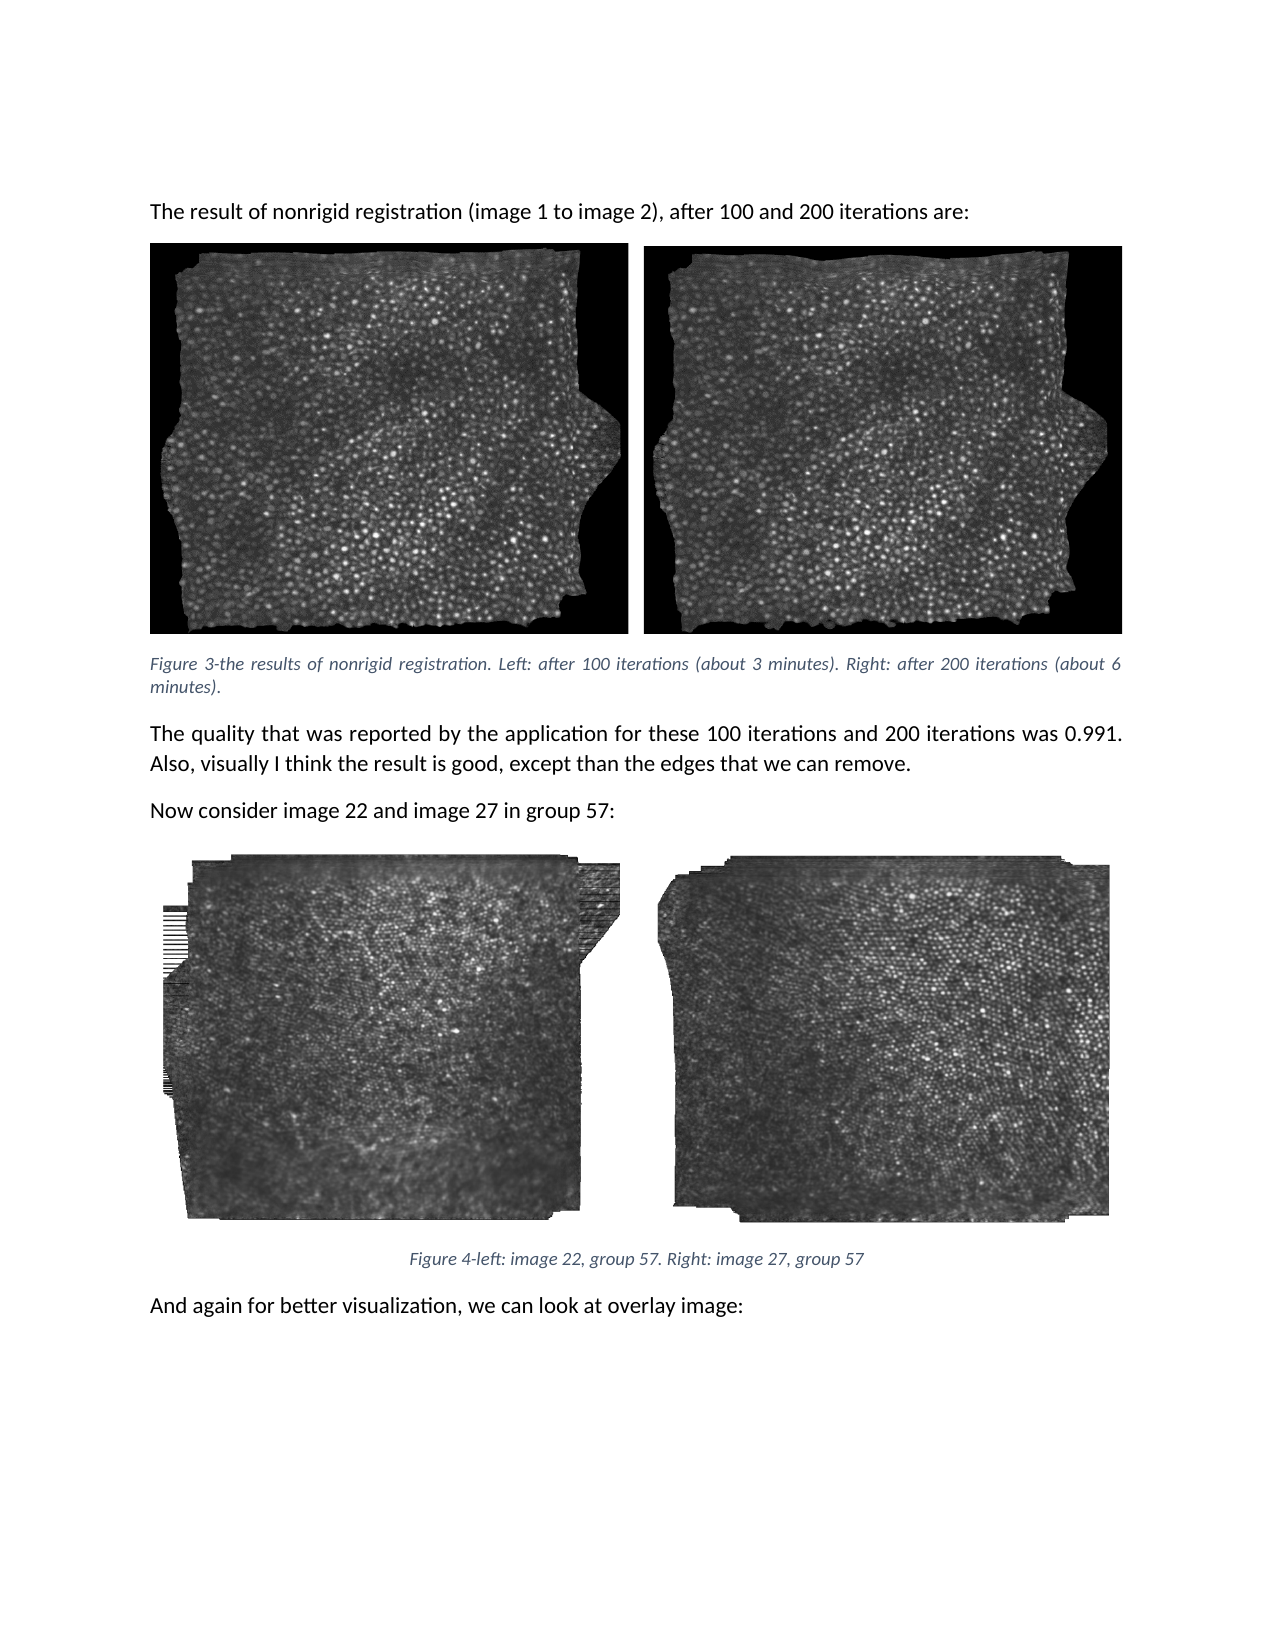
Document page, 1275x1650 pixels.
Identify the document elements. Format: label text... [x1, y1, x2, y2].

picture [645, 844, 1118, 1229]
text And again for better visualization, we can look at overlay image: [150, 1291, 1125, 1319]
text The result of nonrigid registration (image 1 to image 2), after 100 and 200 iterations are: [150, 197, 1125, 225]
text Now consider image 22 and image 27 in group 57: [150, 796, 1125, 824]
text The quality that was reported by the application for these 100 iterations and 200 iterations was 0.991. Also, visually I think the result is good, except than the edges that we can remove. [150, 719, 1125, 777]
picture [643, 246, 1123, 634]
picture [150, 243, 629, 634]
picture [157, 842, 630, 1229]
